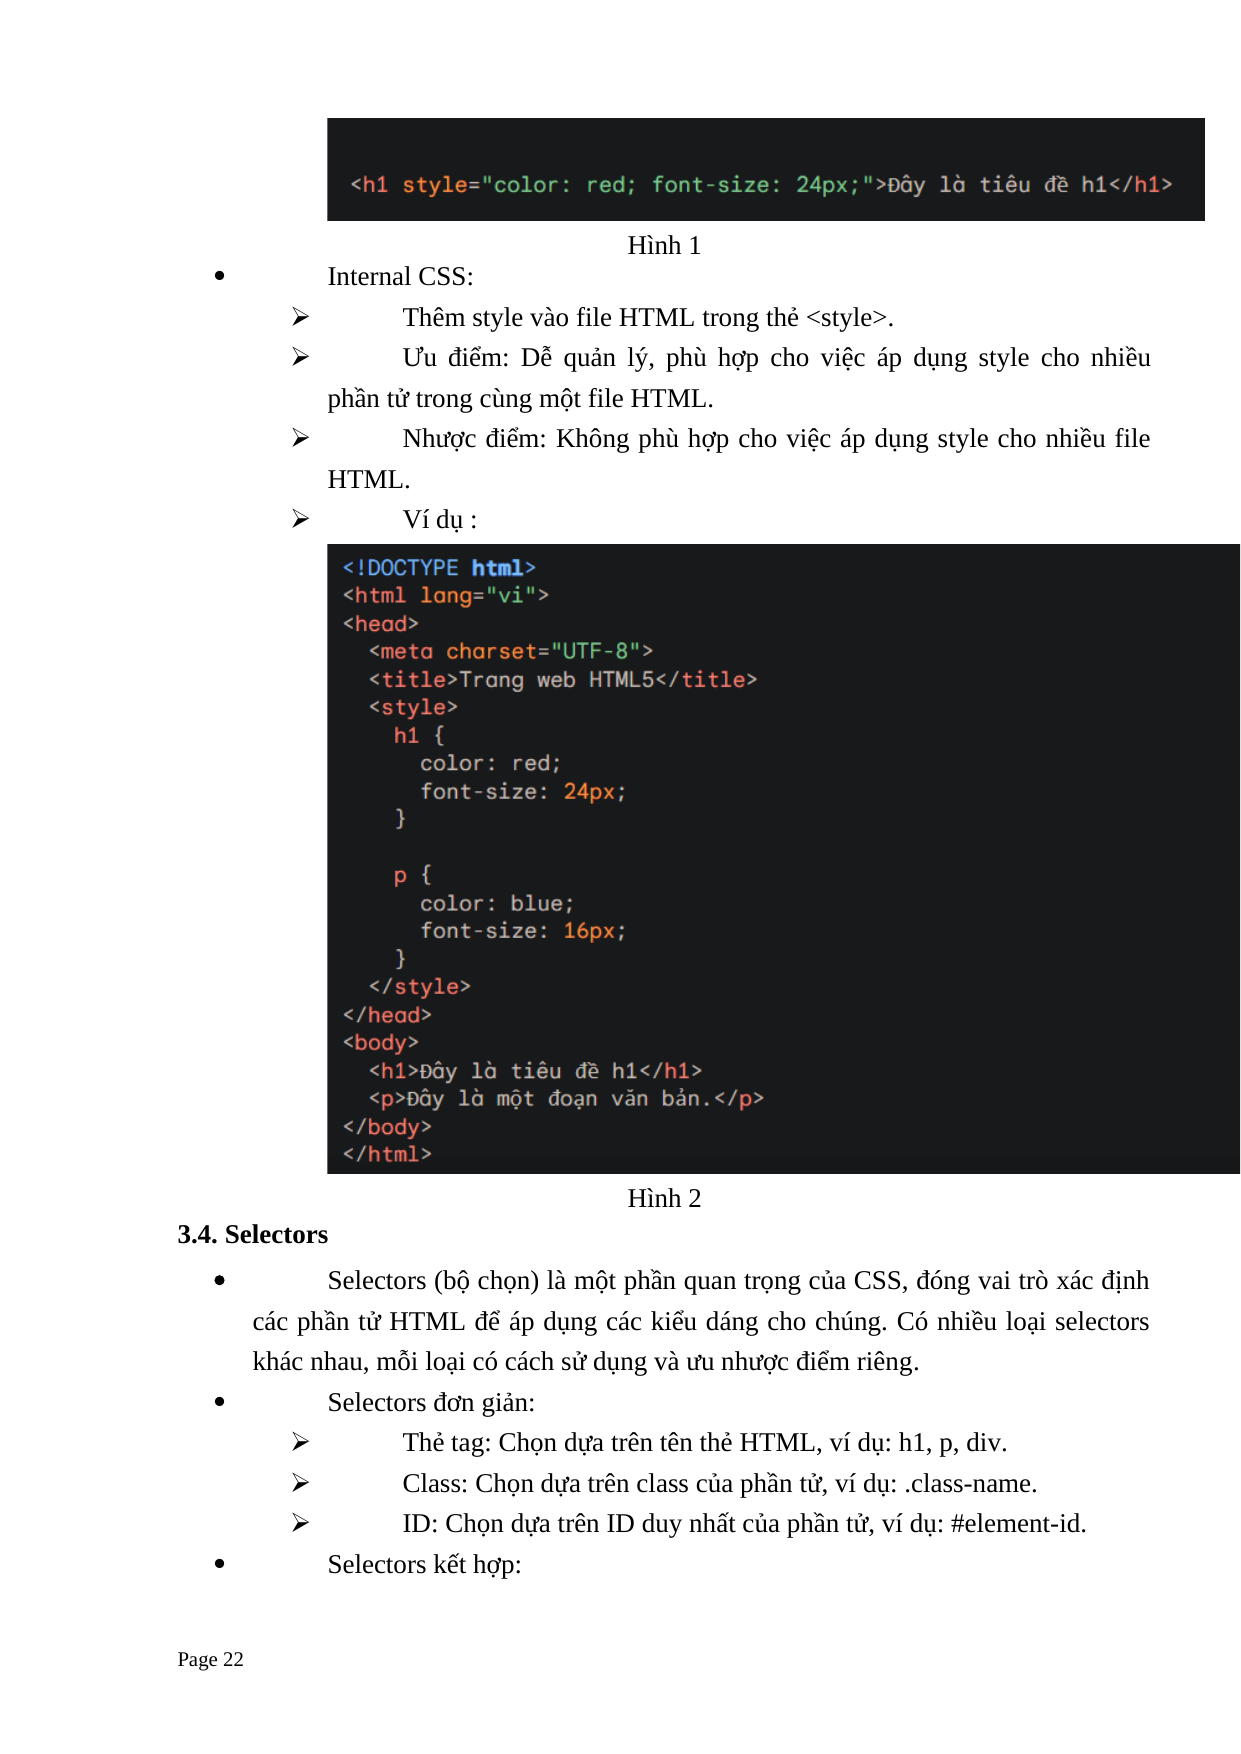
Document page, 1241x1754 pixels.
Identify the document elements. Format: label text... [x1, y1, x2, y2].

list Ưu điểm: Dễ quản lý, phù hợp cho việc áp dụng style cho nhiều phần tử trong cùng một file HTML. [290, 342, 1152, 413]
list ID: Chọn dựa trên ID duy nhất của phần tử, ví dụ: #element-id. [290, 1508, 1152, 1539]
list Thêm style vào file HTML trong thẻ <style>. [290, 301, 1152, 332]
text Hình 2 [177, 1182, 1152, 1213]
list Ví dụ : [290, 503, 1152, 535]
list Nhược điểm: Không phù hợp cho việc áp dụng style cho nhiều file HTML. [290, 422, 1152, 494]
picture [327, 118, 1205, 221]
list Class: Chọn dựa trên class của phần tử, ví dụ: .class-name. [290, 1467, 1152, 1498]
list Selectors đơn giản: [215, 1386, 1152, 1417]
picture [327, 544, 1241, 1174]
list Selectors (bộ chọn) là một phần quan trọng của CSS, đóng vai trò xác định các phần tử HTML để áp dụng các kiểu dáng cho chúng. Có nhiều loại selectors khác nhau, mỗi loại có cách sử dụng và ưu nhược điểm riêng. [215, 1264, 1152, 1376]
subtitle 3.4. Selectors [177, 1218, 1152, 1249]
list Selectors kết hợp: [215, 1548, 1152, 1579]
list Thẻ tag: Chọn dựa trên tên thẻ HTML, ví dụ: h1, p, div. [290, 1426, 1152, 1458]
text Hình 1 [177, 229, 1152, 260]
list Internal CSS: [215, 260, 1152, 292]
